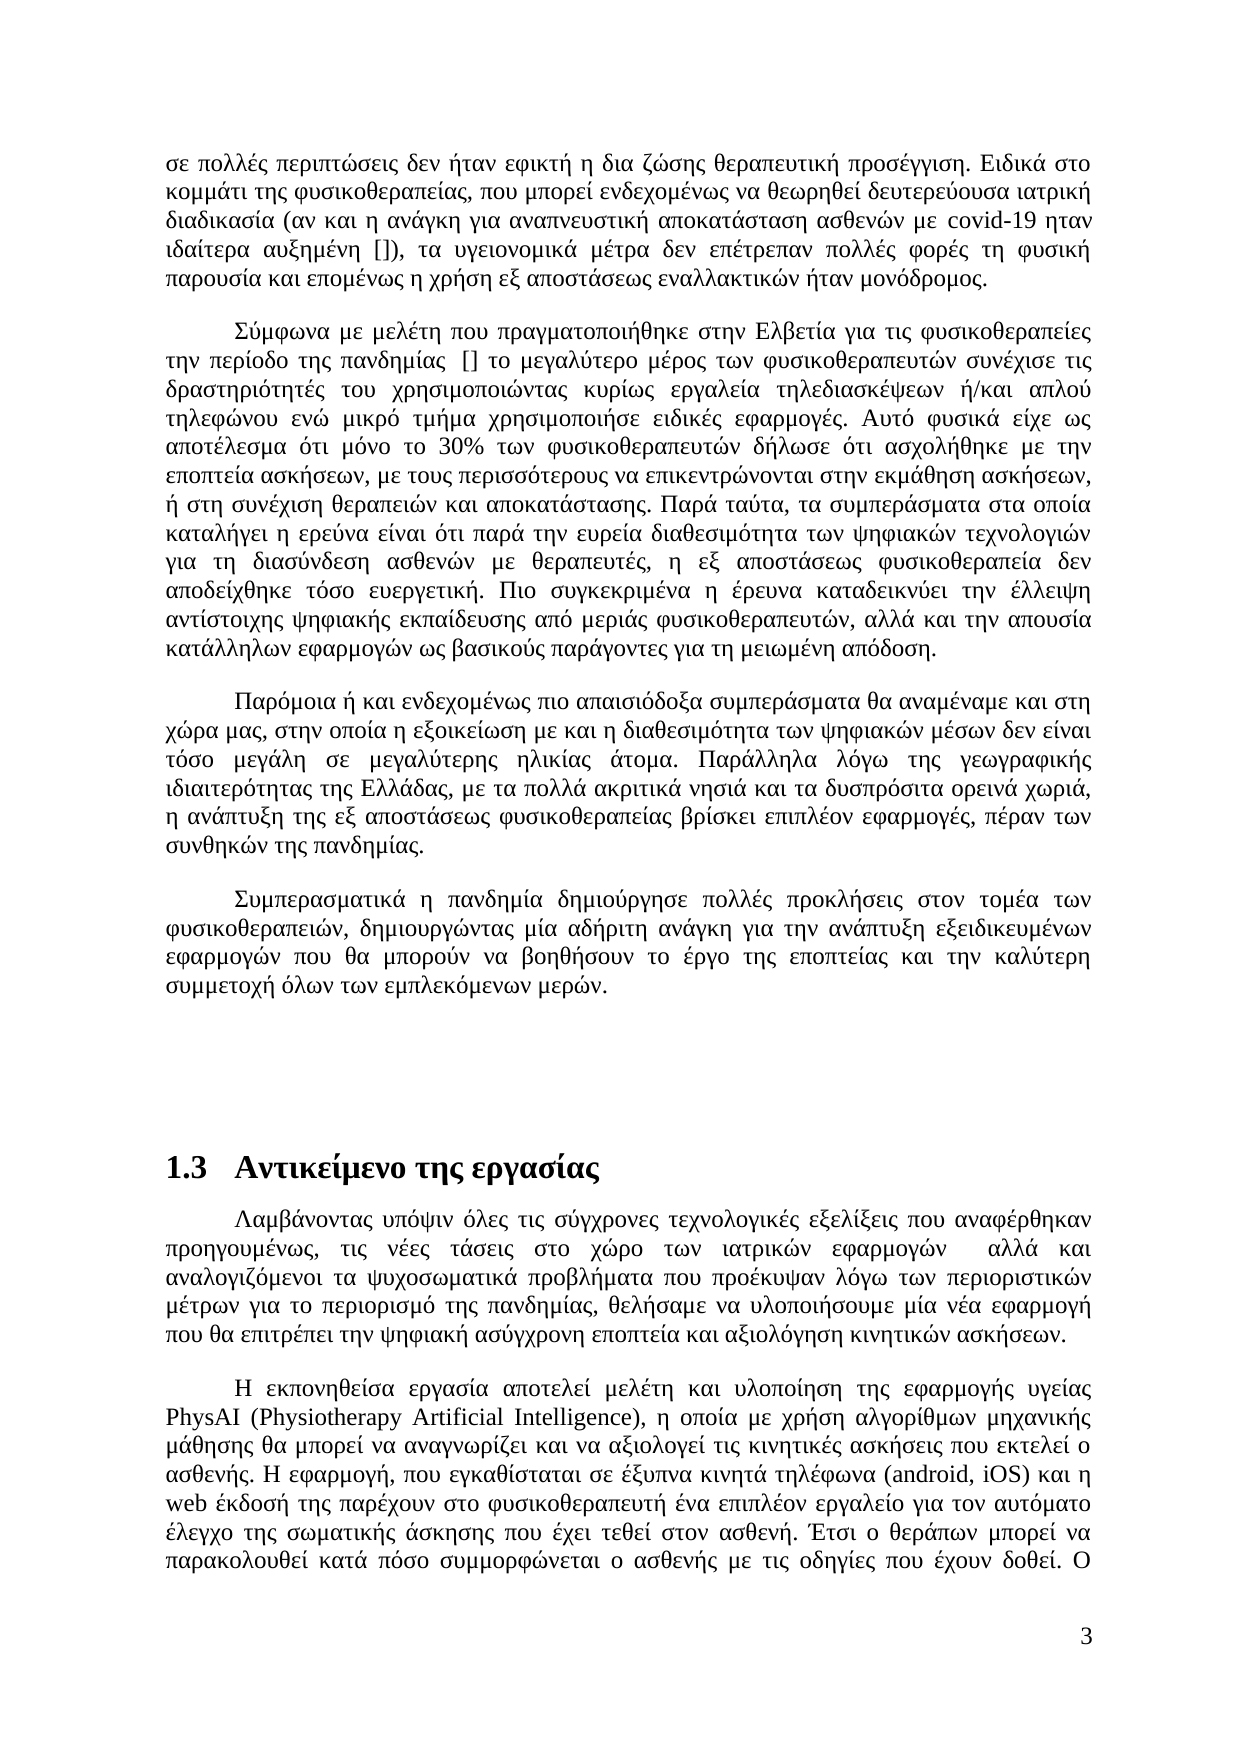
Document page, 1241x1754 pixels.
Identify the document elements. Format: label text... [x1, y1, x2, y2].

text Σύμφωνα με μελέτη που πραγματοποιήθηκε στην Ελβετία για τις φυσικοθεραπείες την περίοδο της πανδημίας [] το μεγαλύτερο μέρος των φυσικοθεραπευτών συνέχισε τις δραστηριότητές του χρησιμοποιώντας κυρίως εργαλεία τηλεδιασκέψεων ή/και απλού τηλεφώνου ενώ μικρό τμήμα χρησιμοποιήσε ειδικές εφαρμογές. Αυτό φυσικά είχε ως αποτέλεσμα ότι μόνο το 30% των φυσικοθεραπευτών δήλωσε ότι ασχολήθηκε με την εποπτεία ασκήσεων, με τους περισσότερους να επικεντρώνονται στην εκμάθηση ασκήσεων, ή στη συνέχιση θεραπειών και αποκατάστασης. Παρά ταύτα, τα συμπεράσματα στα οποία καταλήγει η ερεύνα είναι ότι παρά την ευρεία διαθεσιμότητα των ψηφιακών τεχνολογιών για τη διασύνδεση ασθενών με θεραπευτές, η εξ αποστάσεως φυσικοθεραπεία δεν αποδείχθηκε τόσο ευεργετική. Πιο συγκεκριμένα η έρευνα καταδεικνύει την έλλειψη αντίστοιχης ψηφιακής εκπαίδευσης από μεριάς φυσικοθεραπευτών, αλλά και την απουσία κατάλληλων εφαρμογών ως βασικούς παράγοντες για τη μειωμένη απόδοση. [165, 316, 1092, 661]
text Συμπερασματικά η πανδημία δημιούργησε πολλές προκλήσεις στον τομέα των φυσικοθεραπειών, δημιουργώντας μία αδήριτη ανάγκη για την ανάπτυξη εξειδικευμένων εφαρμογών που θα μπορούν να βοηθήσουν το έργο της εποπτείας και την καλύτερη συμμετοχή όλων των εμπλεκόμενων μερών. [165, 884, 1092, 999]
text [165, 148, 1092, 291]
text Λαμβάνοντας υπόψιν όλες τις σύγχρονες τεχνολογικές εξελίξεις που αναφέρθηκαν προηγουμένως, τις νέες τάσεις στο χώρο των ιατρικών εφαρμογών αλλά και αναλογιζόμενοι τα ψυχοσωματικά προβλήματα που προέκυψαν λόγω των περιοριστικών μέτρων για το περιορισμό της πανδημίας, θελήσαμε να υλοποιήσουμε μία νέα εφαρμογή που θα επιτρέπει την ψηφιακή ασύγχρονη εποπτεία και αξιολόγηση κινητικών ασκήσεων. [165, 1204, 1092, 1348]
subtitle Αντικείμενο της εργασίας [165, 1147, 1092, 1185]
text Παρόμοια ή και ενδεχομένως πιο απαισιόδοξα συμπεράσματα θα αναμέναμε και στη χώρα μας, στην οποία η εξοικείωση με και η διαθεσιμότητα των ψηφιακών μέσων δεν είναι τόσο μεγάλη σε μεγαλύτερης ηλικίας άτομα. Παράλληλα λόγω της γεωγραφικής ιδιαιτερότητας της Ελλάδας, με τα πολλά ακριτικά νησιά και τα δυσπρόσιτα ορεινά χωριά, η ανάπτυξη της εξ αποστάσεως φυσικοθεραπείας βρίσκει επιπλέον εφαρμογές, πέραν των συνθηκών της πανδημίας. [165, 686, 1092, 859]
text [165, 1373, 1092, 1574]
